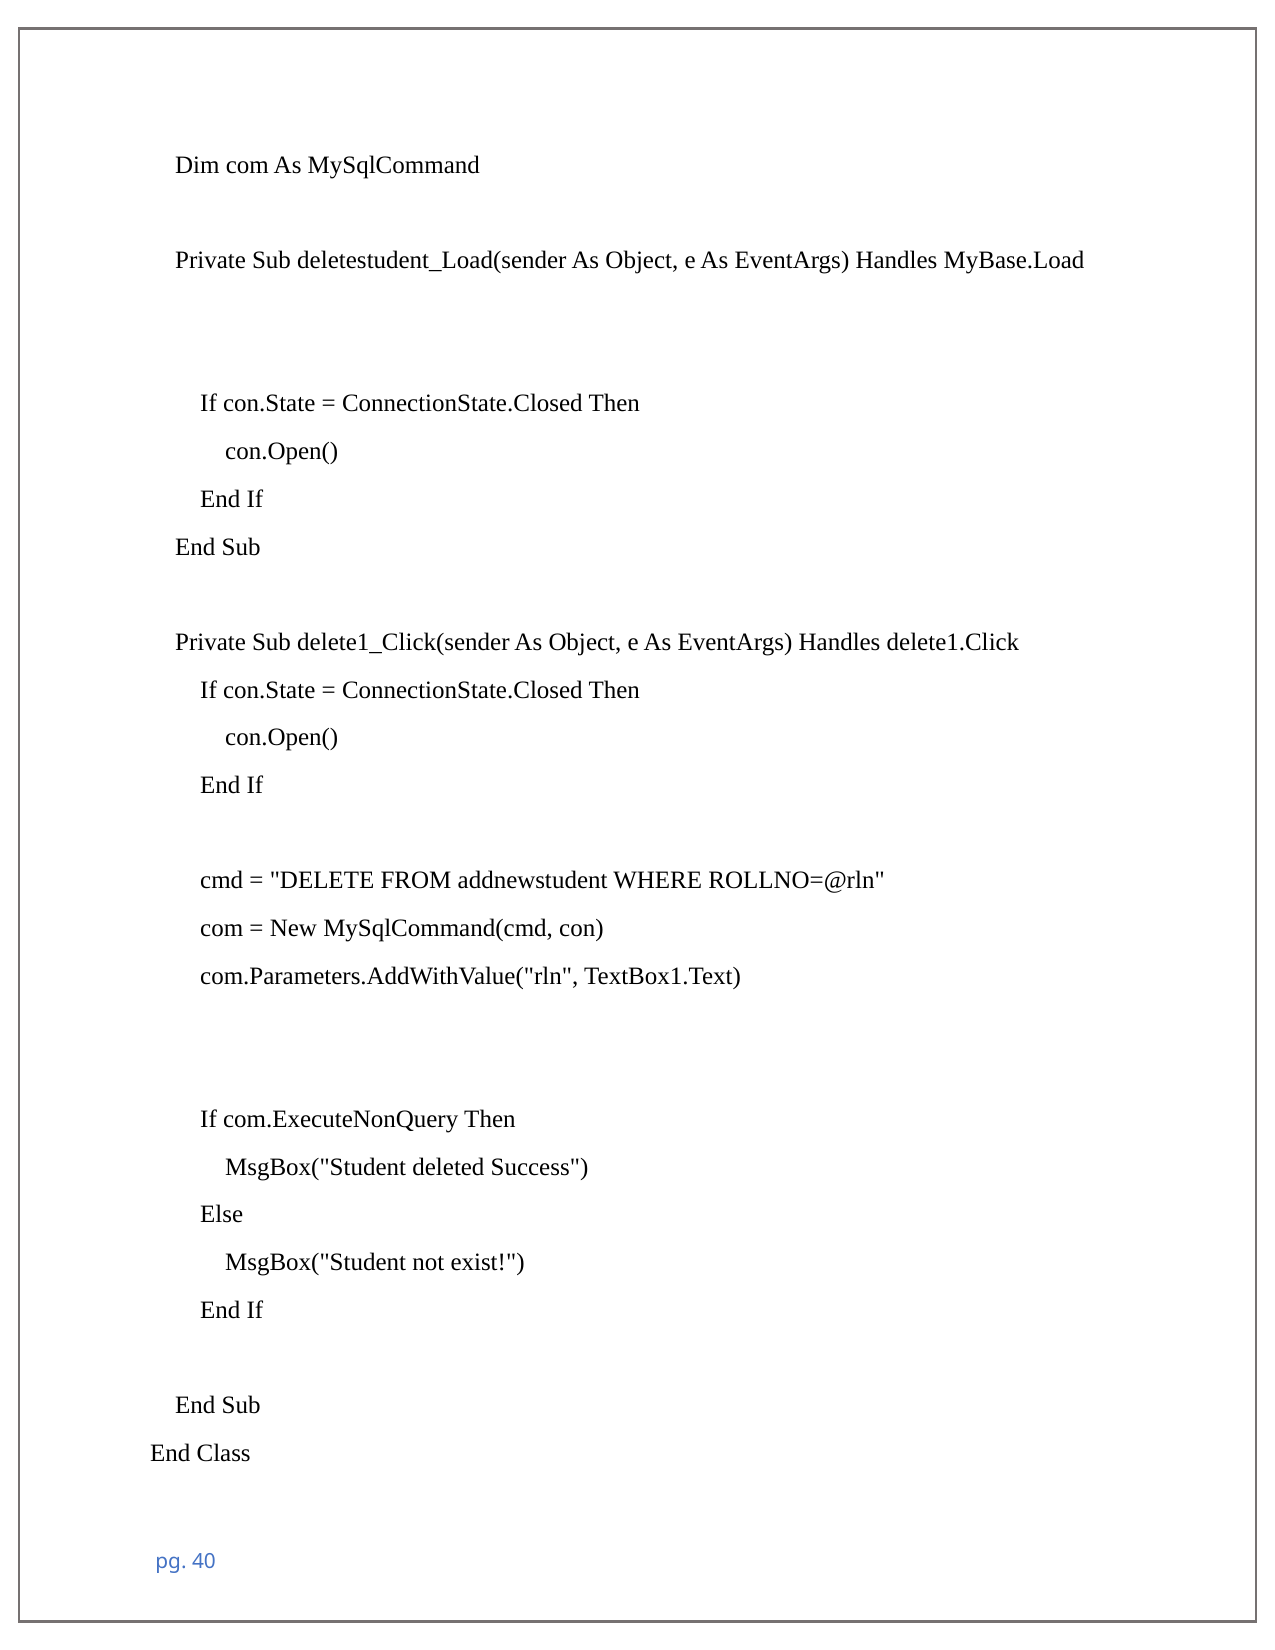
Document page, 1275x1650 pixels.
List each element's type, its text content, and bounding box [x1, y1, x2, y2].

text End If [150, 770, 1125, 799]
text End If [150, 1295, 1125, 1324]
text MsgBox("Student not exist!") [150, 1247, 1125, 1276]
text Private Sub delete1_Click(sender As Object, e As EventArgs) Handles delete1.Click [150, 627, 1125, 656]
text Dim com As MySqlCommand [150, 150, 1125, 179]
text MsgBox("Student deleted Success") [150, 1152, 1125, 1181]
text con.Open() [150, 722, 1125, 751]
text Else [150, 1199, 1125, 1228]
text End Sub [150, 532, 1125, 560]
text cmd = "DELETE FROM addnewstudent WHERE ROLLNO=@rln" [150, 866, 1125, 894]
text End Sub [150, 1390, 1125, 1419]
text com.Parameters.AddWithValue("rln", TextBox1.Text) [150, 961, 1125, 990]
text End Class [150, 1438, 1125, 1467]
text com = New MySqlCommand(cmd, con) [150, 913, 1125, 942]
text con.Open() [150, 436, 1125, 465]
text End If [150, 484, 1125, 513]
text If com.ExecuteNonQuery Then [150, 1104, 1125, 1133]
text If con.State = ConnectionState.Closed Then [150, 388, 1125, 417]
text If con.State = ConnectionState.Closed Then [150, 675, 1125, 703]
text Private Sub deletestudent_Load(sender As Object, e As EventArgs) Handles MyBase.Load [150, 245, 1125, 274]
